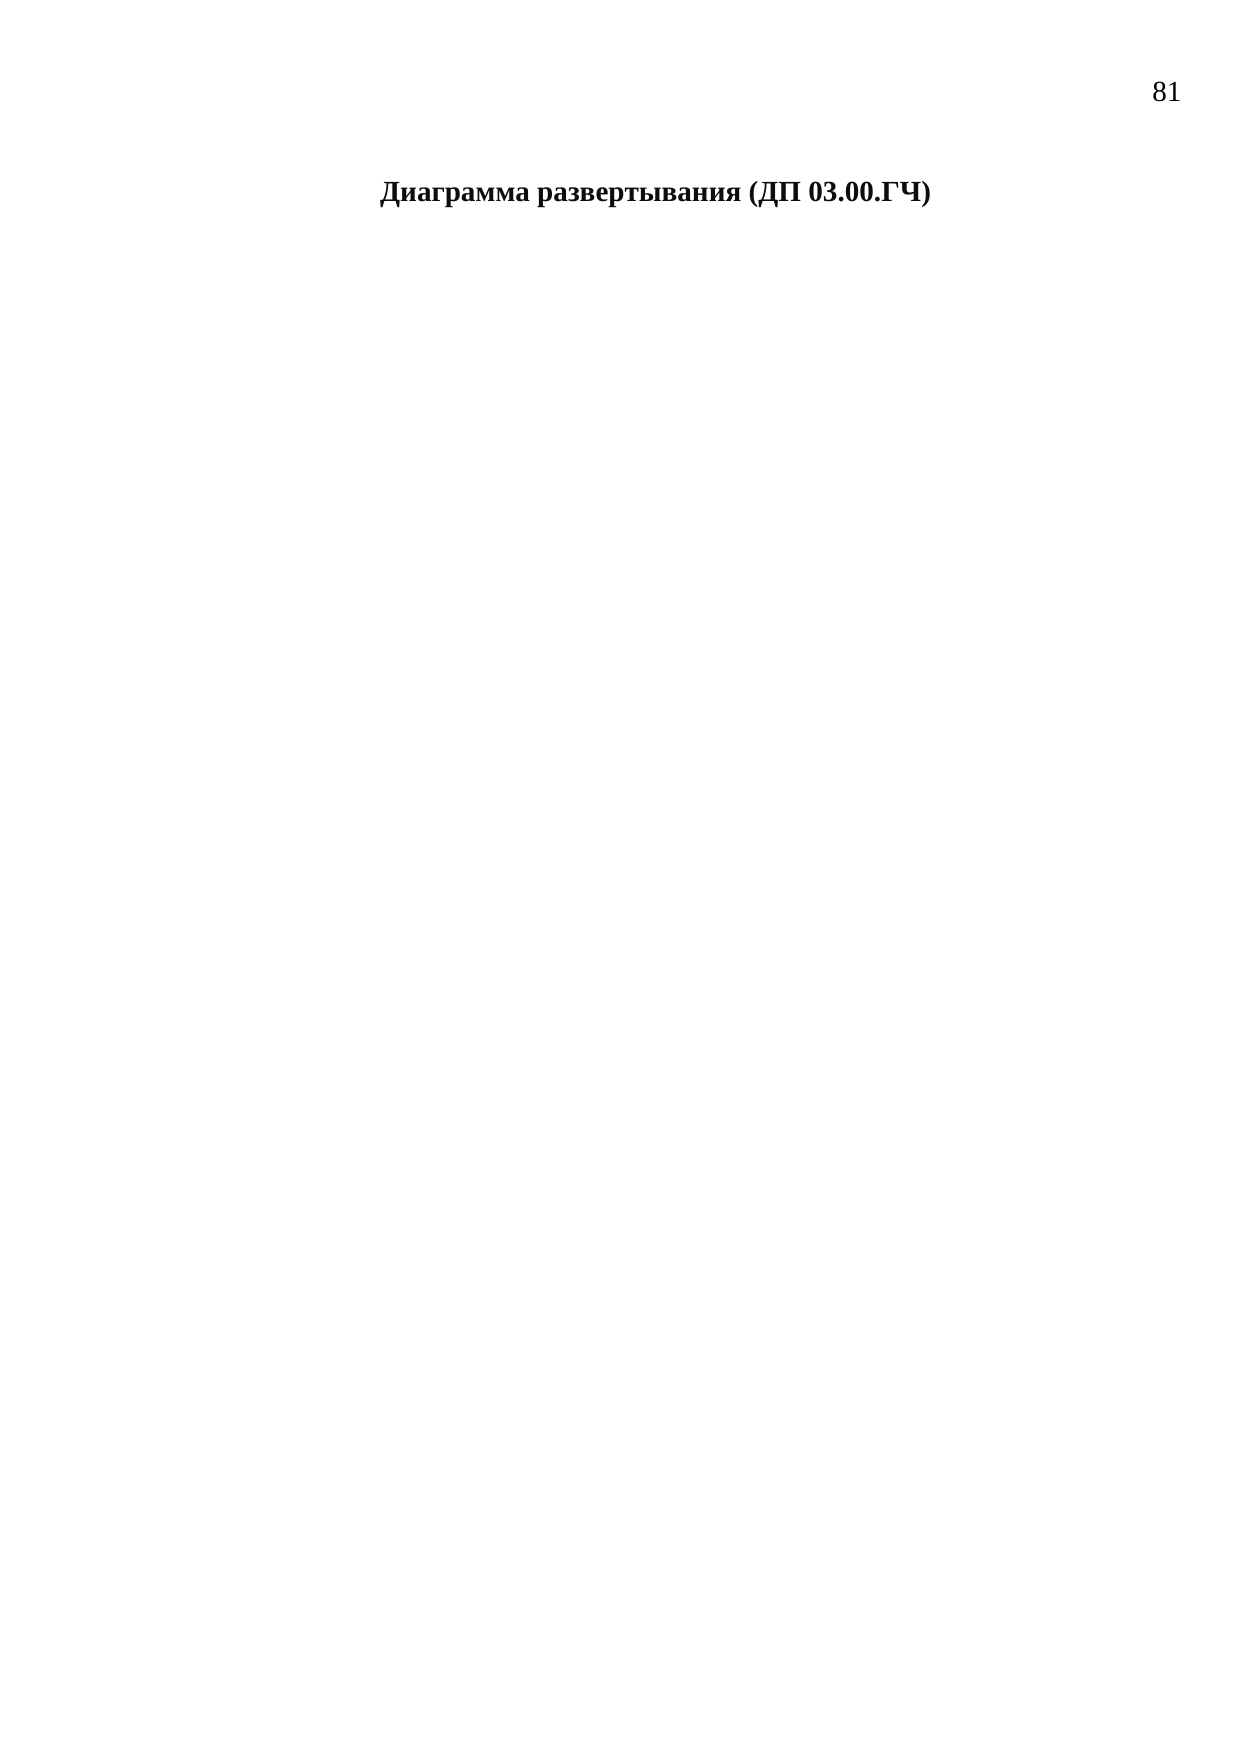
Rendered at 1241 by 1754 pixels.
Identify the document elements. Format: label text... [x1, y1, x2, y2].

text Диаграмма развертывания (ДП 03.00.ГЧ) [130, 174, 1181, 207]
